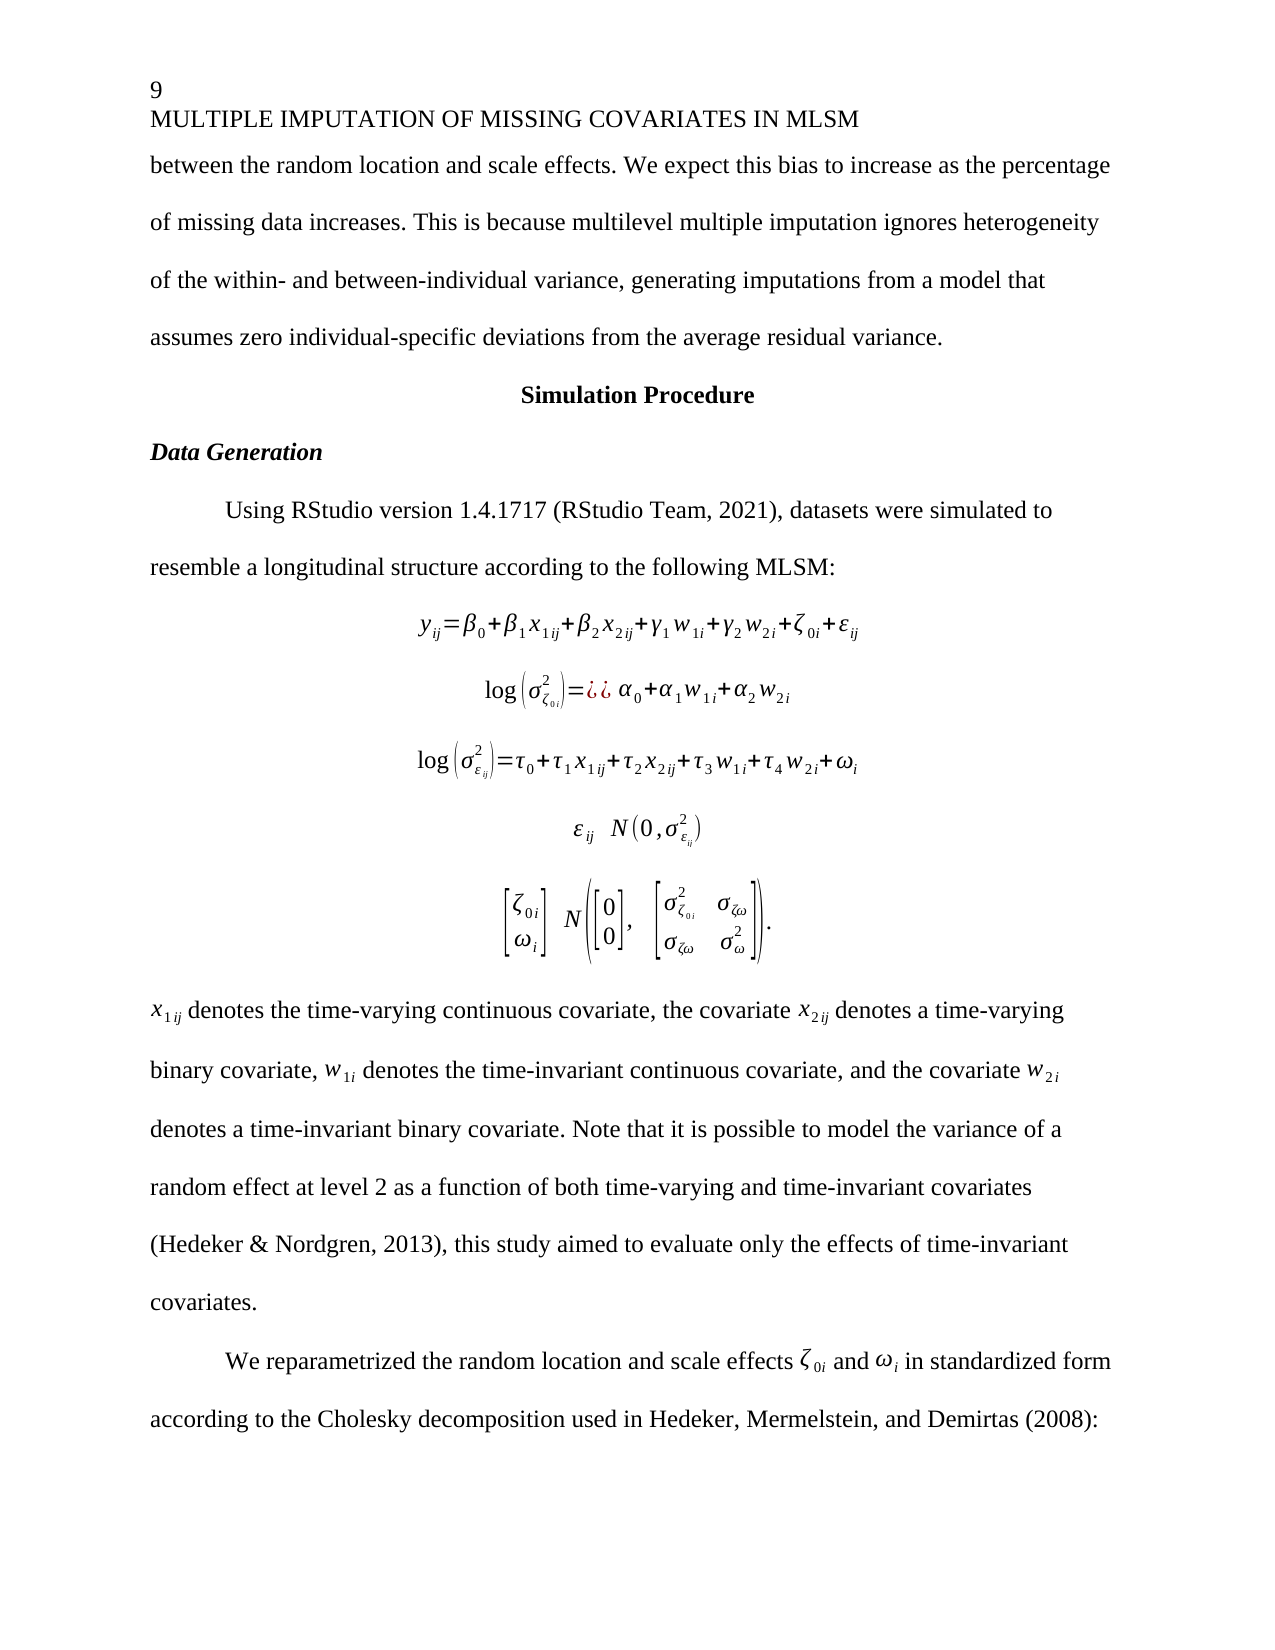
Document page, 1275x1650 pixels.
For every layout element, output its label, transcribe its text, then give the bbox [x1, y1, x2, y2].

text Data Generation [150, 437, 1125, 466]
text Simulation Procedure [150, 380, 1125, 409]
text Using RStudio version 1.4.1717 (RStudio Team, 2021), datasets were simulated to resemble a longitudinal structure according to the following MLSM: [150, 495, 1125, 581]
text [150, 150, 1125, 351]
text denotes the time-varying continuous covariate, the covariate denotes a time-varying binary covariate, denotes the time-invariant continuous covariate, and the covariate denotes a time-invariant binary covariate. Note that it is possible to model the variance of a random effect at level 2 as a function of both time-varying and time-invariant covariates (Hedeker & Nordgren, 2013), this study aimed to evaluate only the effects of time-invariant covariates. [150, 994, 1125, 1316]
text We reparametrized the random location and scale effects and in standardized form according to the Cholesky decomposition used in Hedeker, Mermelstein, and Demirtas (2008): [150, 1344, 1125, 1433]
text . [150, 876, 1125, 966]
